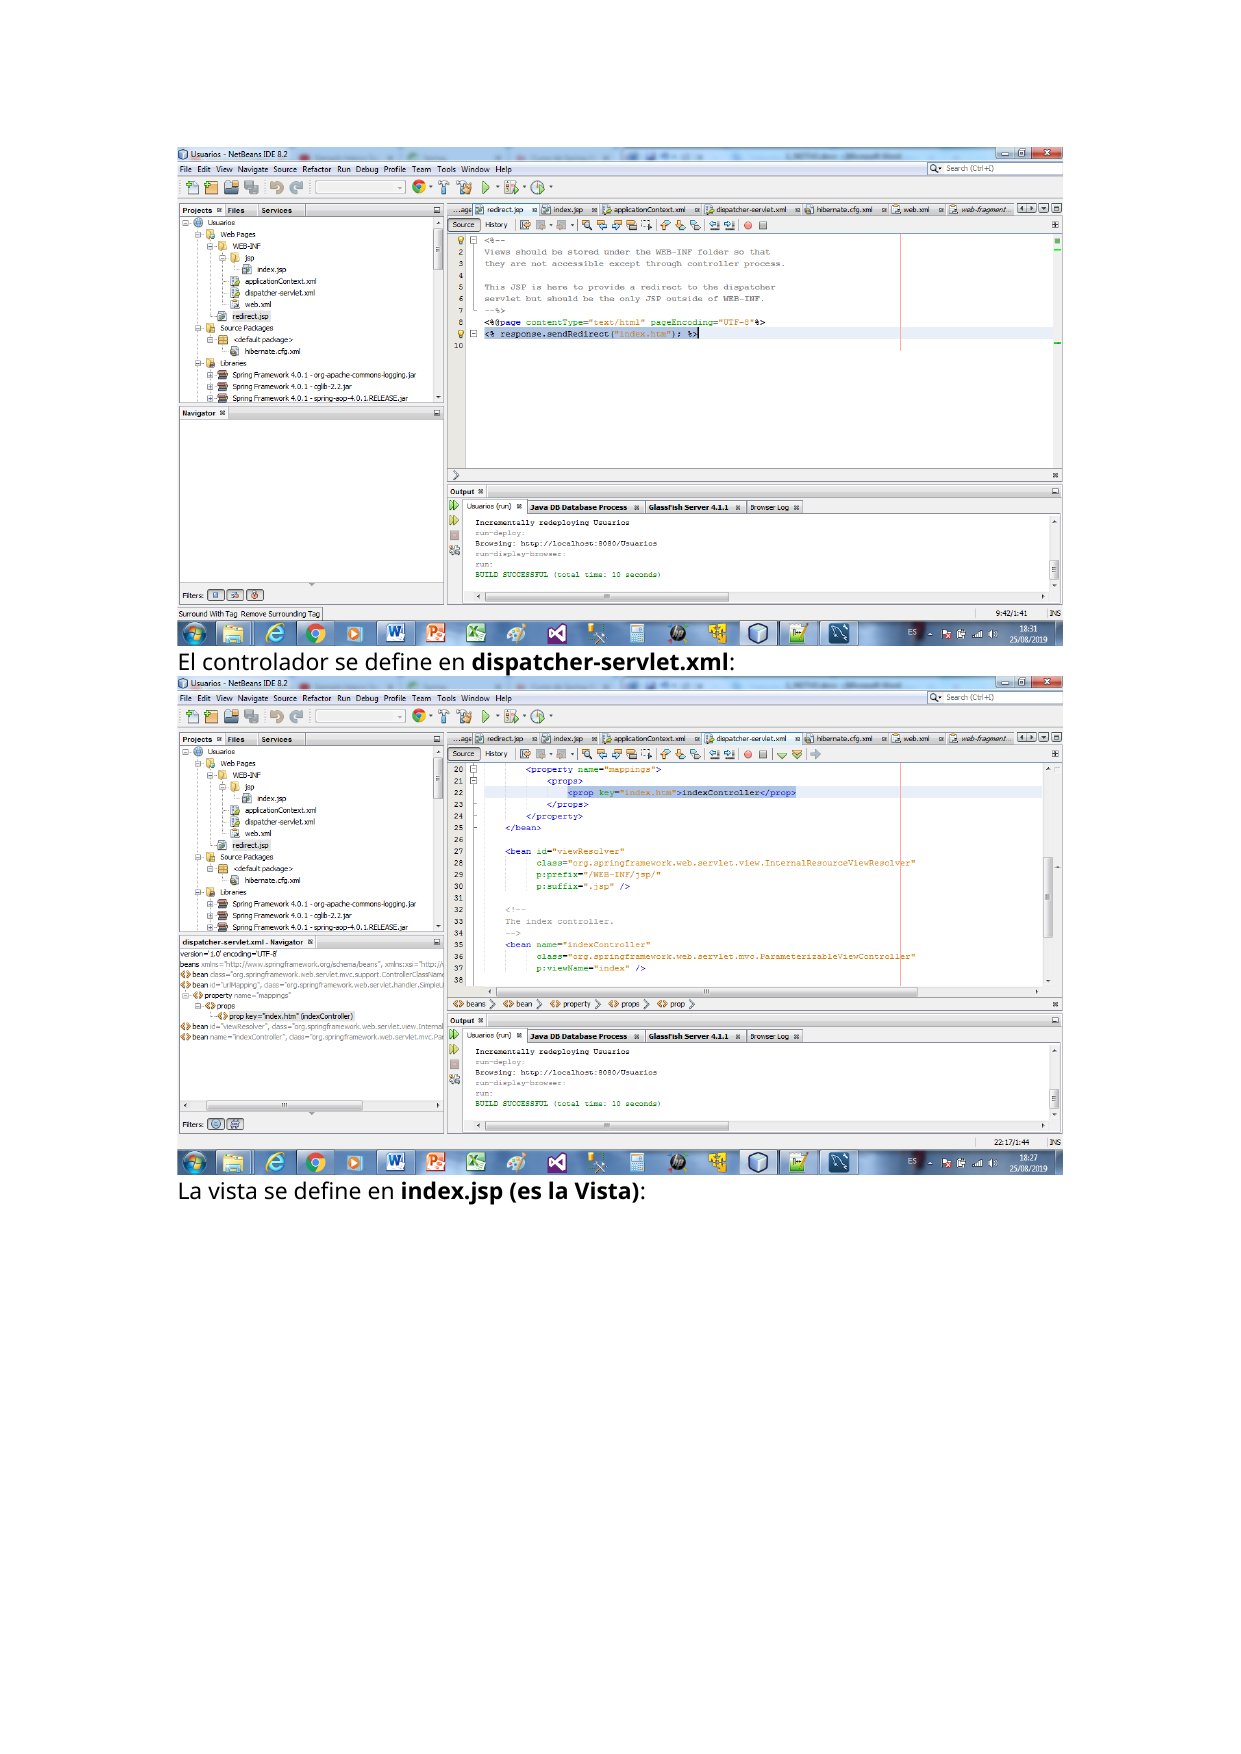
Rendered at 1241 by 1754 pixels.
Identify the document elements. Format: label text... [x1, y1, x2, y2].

text El controlador se define en dispatcher-servlet.xml: [177, 646, 1063, 676]
picture [177, 676, 1063, 1175]
picture [177, 147, 1063, 646]
text La vista se define en index.jsp (es la Vista): [177, 1175, 1063, 1206]
